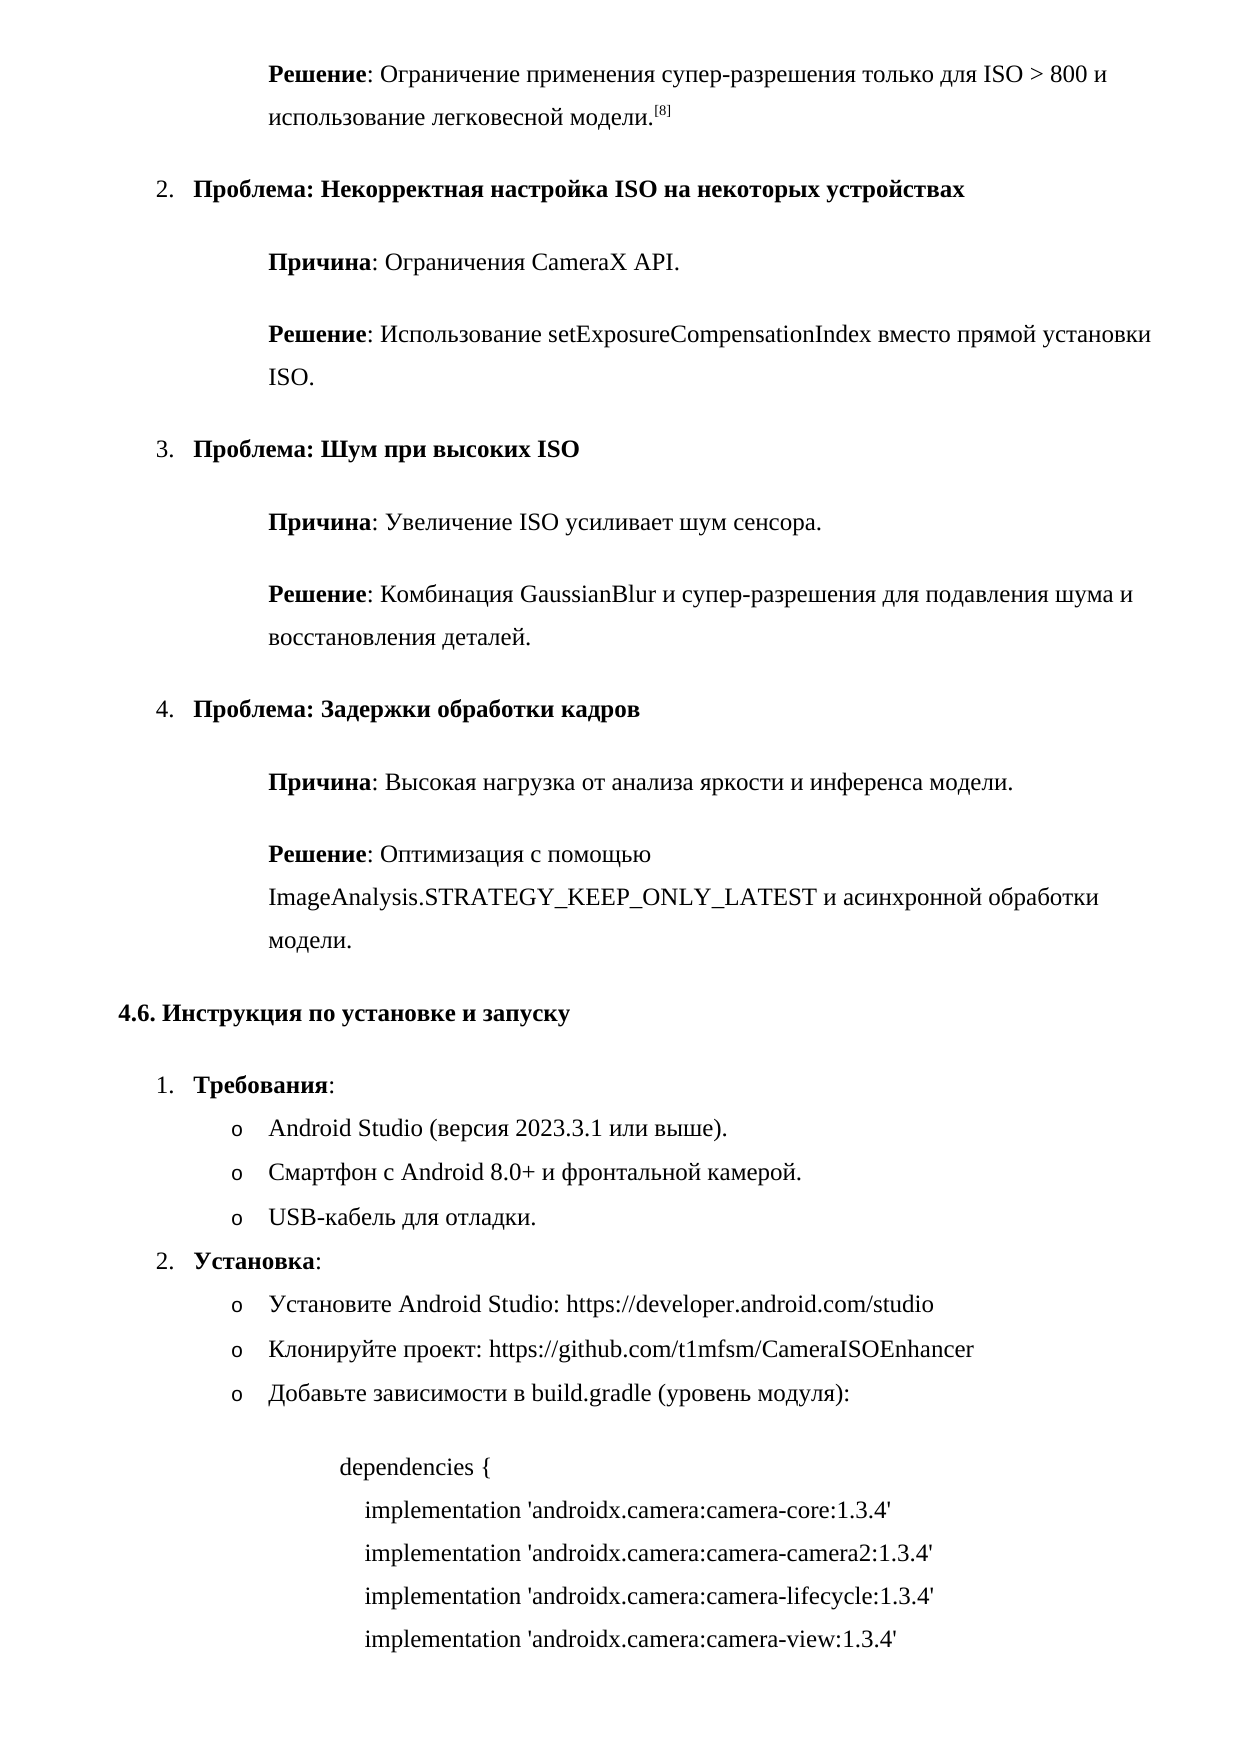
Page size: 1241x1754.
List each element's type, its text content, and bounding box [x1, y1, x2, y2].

list Клонируйте проект: https://github.com/t1mfsm/CameraISOEnhancer [231, 1334, 1181, 1363]
text implementation 'androidx.camera:camera-lifecycle:1.3.4' [339, 1581, 1181, 1610]
list Проблема: Задержки обработки кадров [156, 694, 1181, 723]
text Решение: Ограничение применения супер-разрешения только для ISO > 800 и использование легковесной модели.[8] [268, 59, 1181, 131]
list Установка: [156, 1246, 1181, 1275]
subtitle 4.6. Инструкция по установке и запуску [118, 998, 1181, 1026]
list USB-кабель для отладки. [231, 1202, 1181, 1231]
text Причина: Ограничения CameraX API. [268, 247, 1181, 276]
text Решение: Оптимизация с помощью ImageAnalysis.STRATEGY_KEEP_ONLY_LATEST и асинхронной обработки модели. [268, 839, 1181, 954]
list Установите Android Studio: https://developer.android.com/studio [231, 1289, 1181, 1319]
list Добавьте зависимости в build.gradle (уровень модуля): [231, 1378, 1181, 1408]
text Решение: Использование setExposureCompensationIndex вместо прямой установки ISO. [268, 319, 1181, 391]
text Причина: Увеличение ISO усиливает шум сенсора. [268, 507, 1181, 536]
text Причина: Высокая нагрузка от анализа яркости и инференса модели. [268, 767, 1181, 796]
list Android Studio (версия 2023.3.1 или выше). [231, 1113, 1181, 1143]
list Требования: [156, 1070, 1181, 1099]
text implementation 'androidx.camera:camera-core:1.3.4' [339, 1495, 1181, 1523]
text implementation 'androidx.camera:camera-camera2:1.3.4' [339, 1538, 1181, 1567]
list Смартфон с Android 8.0+ и фронтальной камерой. [231, 1157, 1181, 1187]
text dependencies { [339, 1452, 1181, 1480]
list Проблема: Некорректная настройка ISO на некоторых устройствах [156, 174, 1181, 203]
list Проблема: Шум при высоких ISO [156, 434, 1181, 463]
text Решение: Комбинация GaussianBlur и супер-разрешения для подавления шума и восстановления деталей. [268, 579, 1181, 651]
text implementation 'androidx.camera:camera-view:1.3.4' [339, 1624, 1181, 1653]
